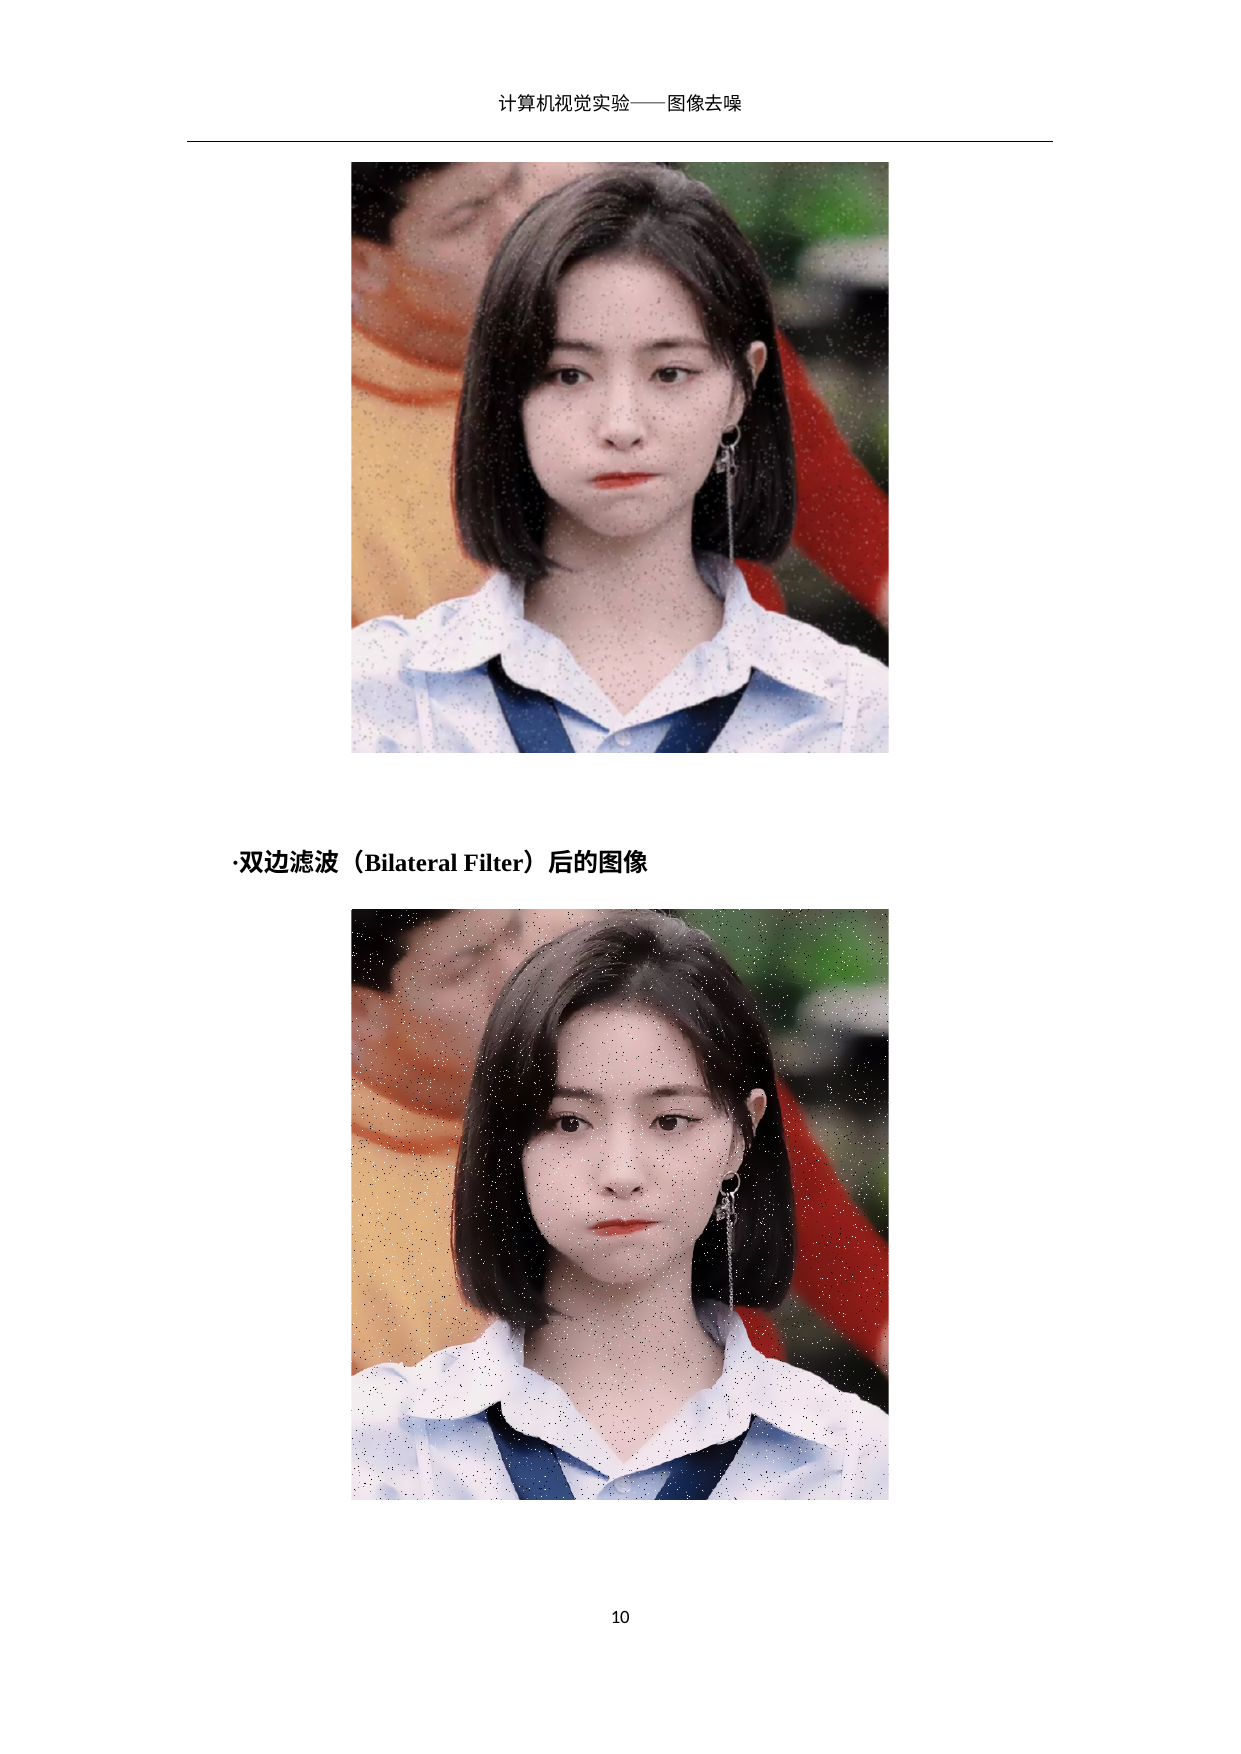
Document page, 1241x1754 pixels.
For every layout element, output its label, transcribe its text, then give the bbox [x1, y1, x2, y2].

list ·双边滤波（Bilateral Filter）后的图像 [231, 828, 1053, 893]
picture [351, 162, 889, 753]
picture [351, 909, 889, 1500]
